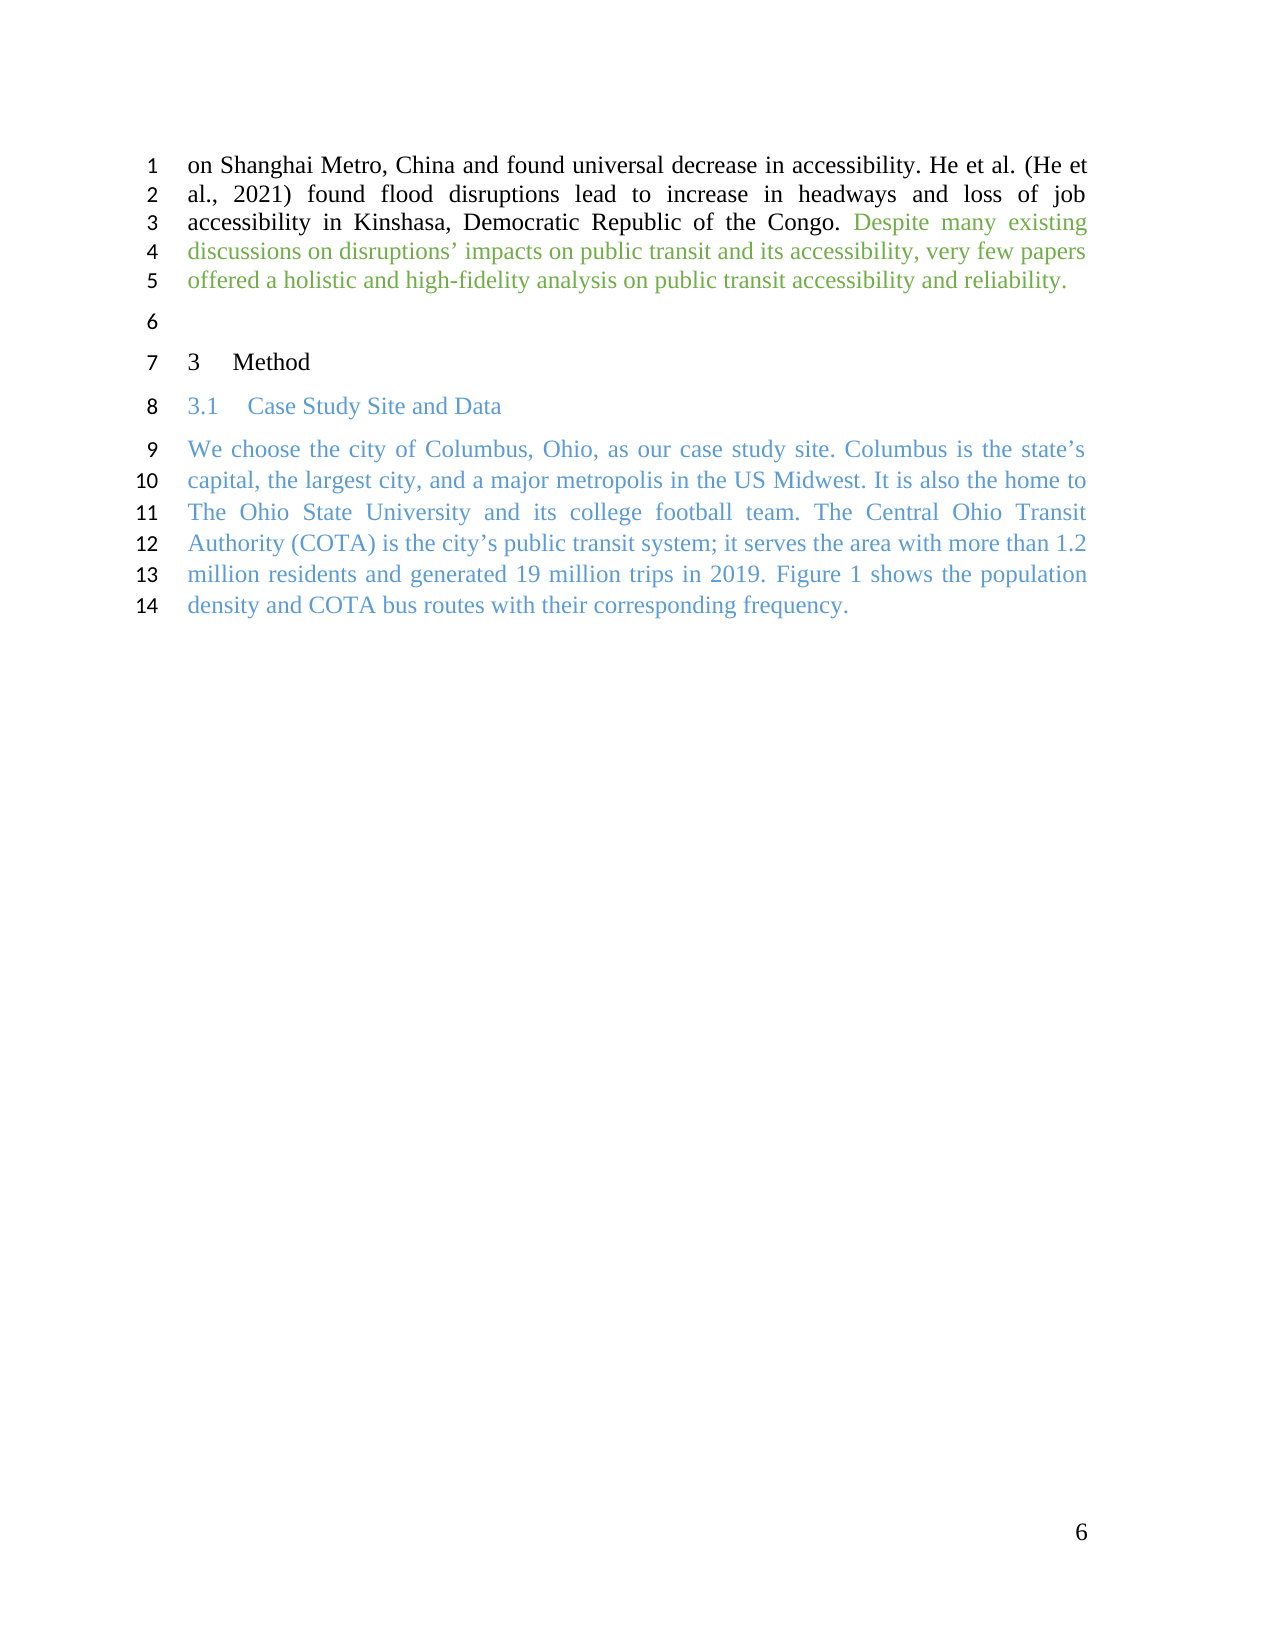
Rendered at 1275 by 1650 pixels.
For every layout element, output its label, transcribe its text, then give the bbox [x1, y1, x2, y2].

subtitle Case Study Site and Data [187, 391, 1087, 420]
text We choose the city of Columbus, Ohio, as our case study site. Columbus is the state’s capital, the largest city, and a major metropolis in the US Midwest. It is also the home to The Ohio State University and its college football team. The Central Ohio Transit Authority (COTA) is the city’s public transit system; it serves the area with more than 1.2 million residents and generated 19 million trips in 2019. Figure 1 shows the population density and COTA bus routes with their corresponding frequency. [187, 434, 1087, 618]
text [187, 150, 1087, 294]
subtitle Method [187, 347, 1087, 376]
